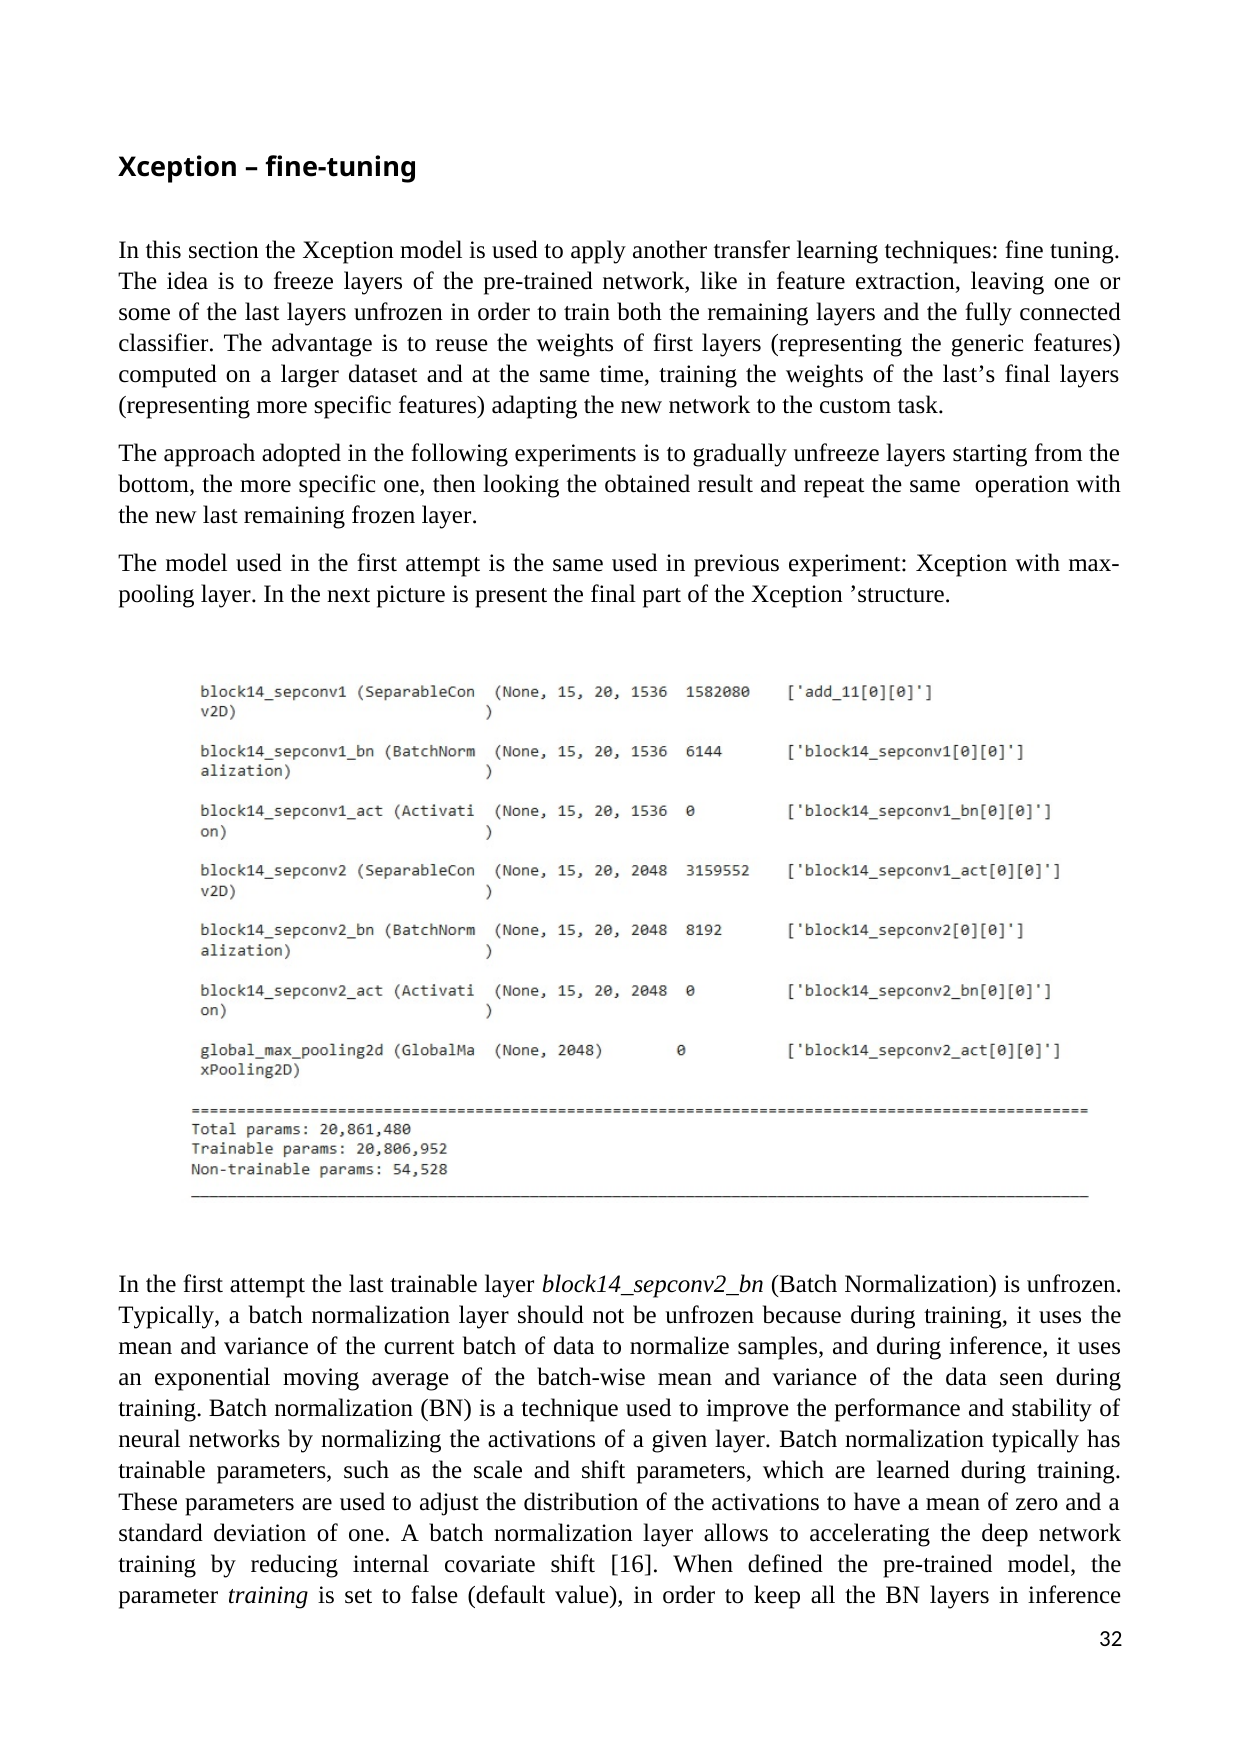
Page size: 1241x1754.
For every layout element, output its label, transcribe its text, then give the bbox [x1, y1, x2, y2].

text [118, 1269, 1122, 1608]
picture [118, 674, 1122, 1203]
text The model used in the first attempt is the same used in previous experiment: Xception with max-pooling layer. In the next picture is present the final part of the Xception ’structure. [118, 548, 1122, 608]
text In this section the Xception model is used to apply another transfer learning techniques: fine tuning. The idea is to freeze layers of the pre-trained network, like in feature extraction, leaving one or some of the last layers unfrozen in order to train both the remaining layers and the fully connected classifier. The advantage is to reuse the weights of first layers (representing the generic features) computed on a larger dataset and at the same time, training the weights of the last’s final layers (representing more specific features) adapting the new network to the custom task. [118, 235, 1122, 419]
text The approach adopted in the following experiments is to gradually unfreeze layers starting from the bottom, the more specific one, then looking the obtained result and repeat the same operation with the new last remaining frozen layer. [118, 438, 1122, 529]
subtitle Xception – fine-tuning [118, 148, 1122, 184]
